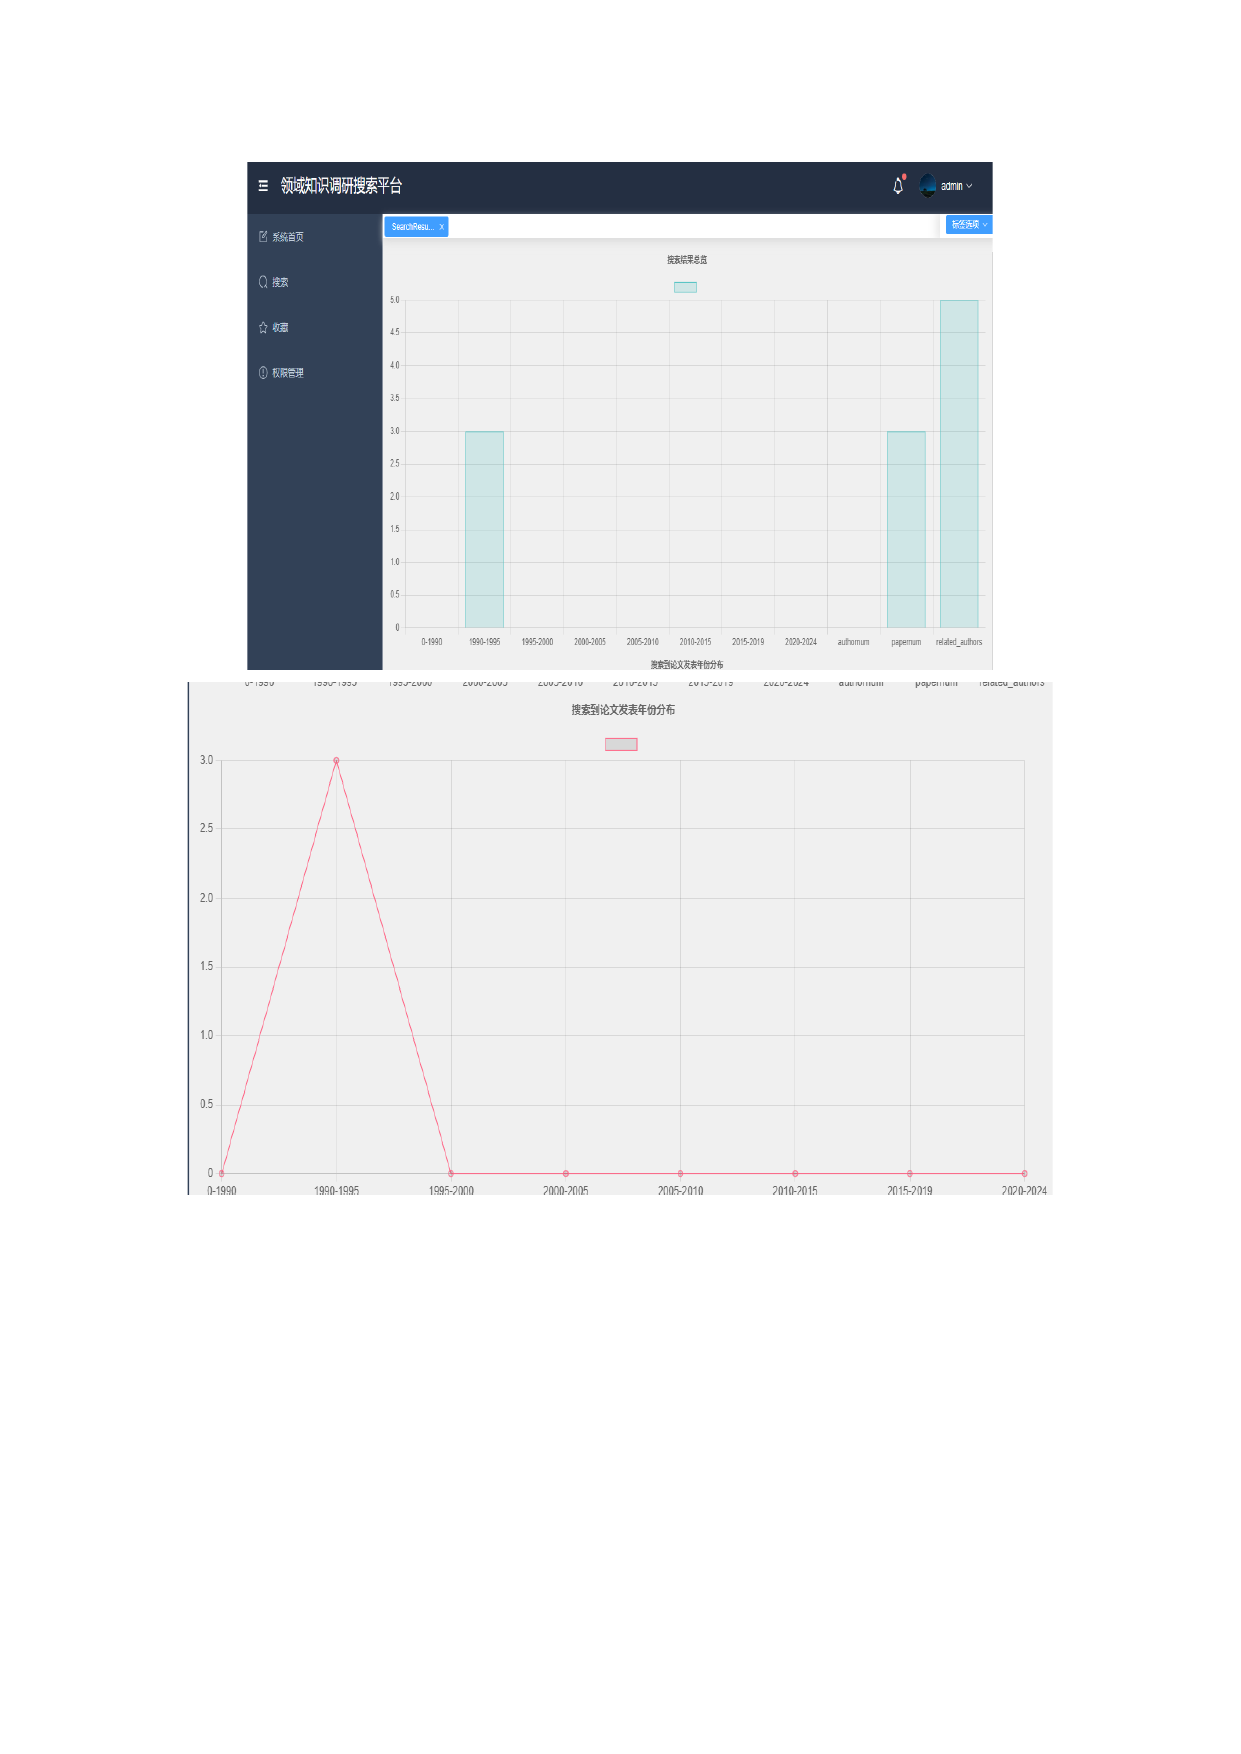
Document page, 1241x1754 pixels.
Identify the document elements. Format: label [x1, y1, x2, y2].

picture [247, 162, 993, 670]
picture [187, 682, 1053, 1195]
